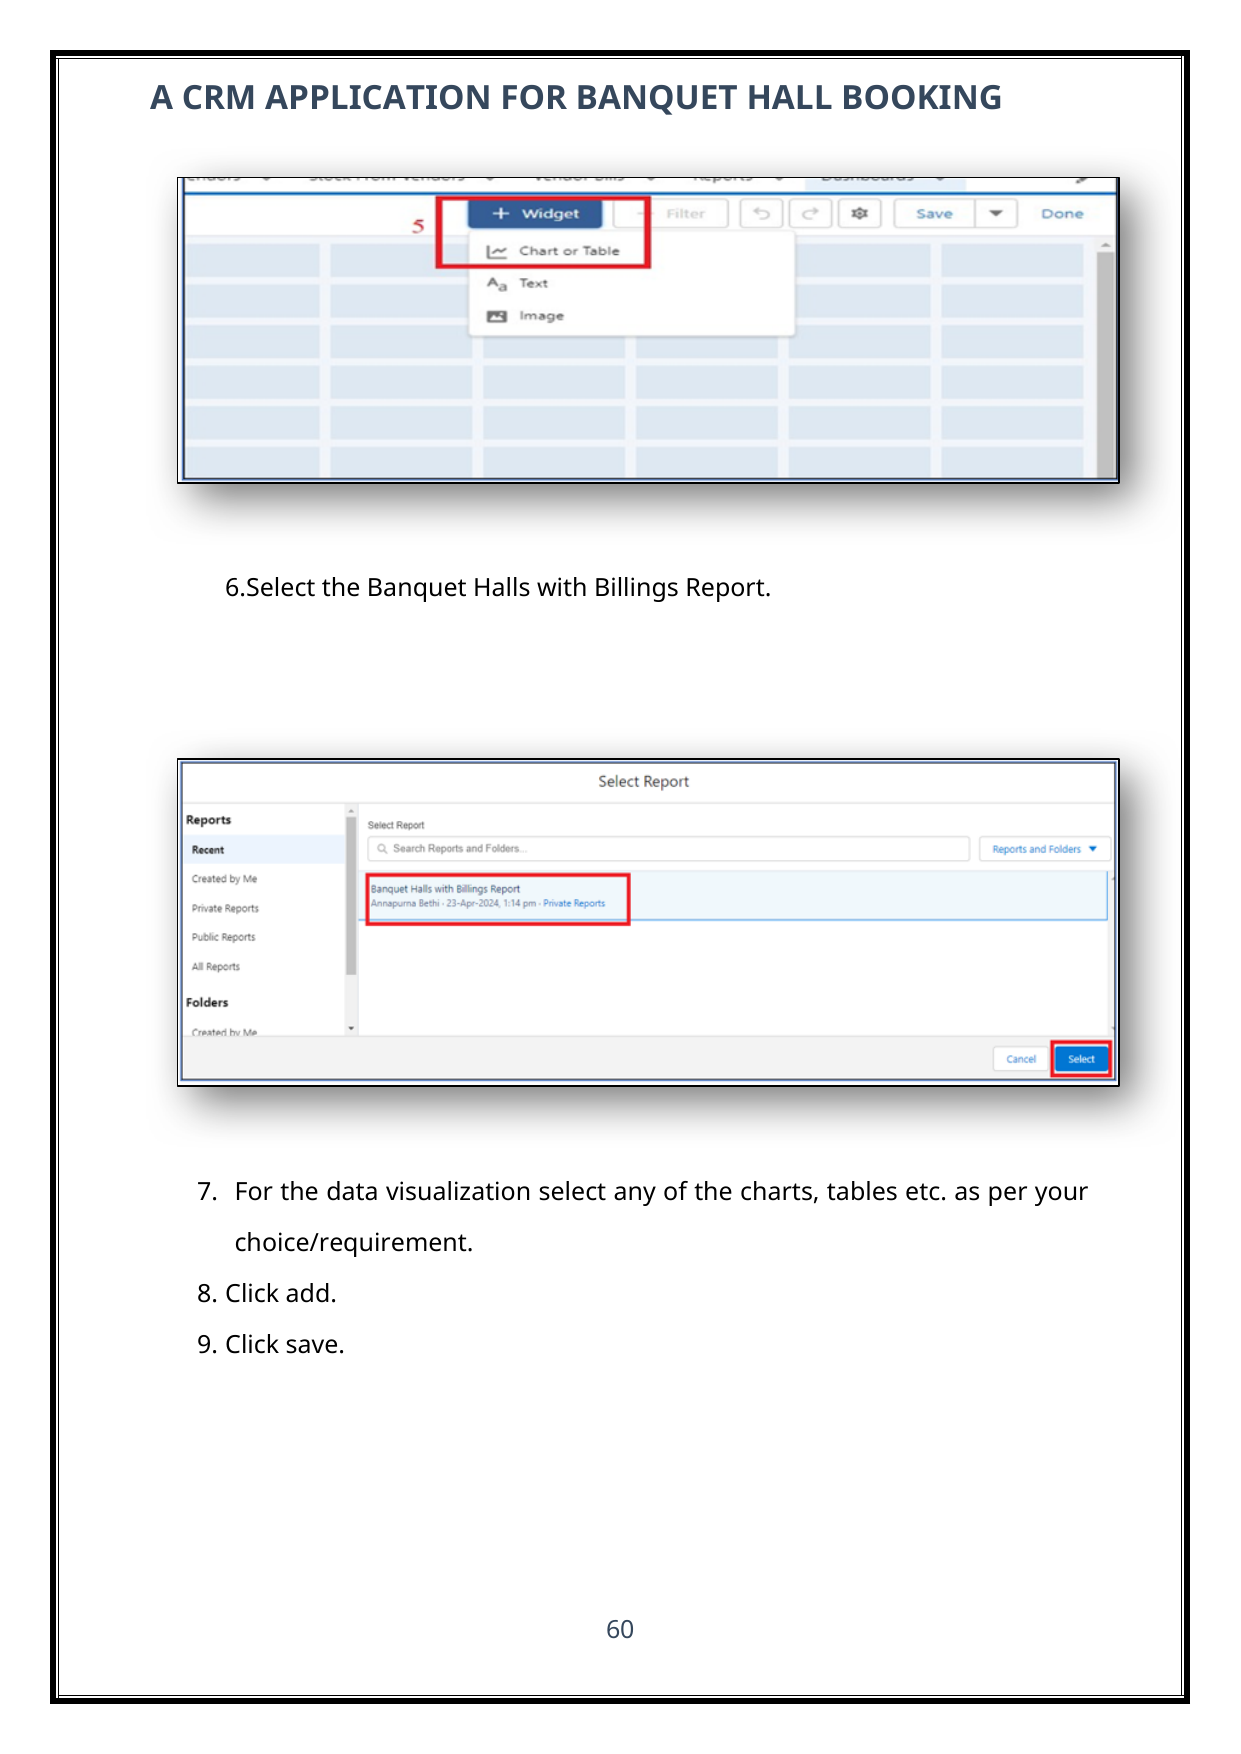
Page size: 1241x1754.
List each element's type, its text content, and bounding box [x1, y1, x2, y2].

picture [178, 178, 1118, 482]
picture [178, 760, 1118, 1085]
list For the data visualization select any of the charts, tables etc. as per your choice/requirement. [197, 1173, 1090, 1259]
text 6.Select the Banquet Halls with Billings Report. [150, 570, 1090, 604]
list Click save. [197, 1327, 1090, 1361]
list Click add. [197, 1276, 1090, 1310]
